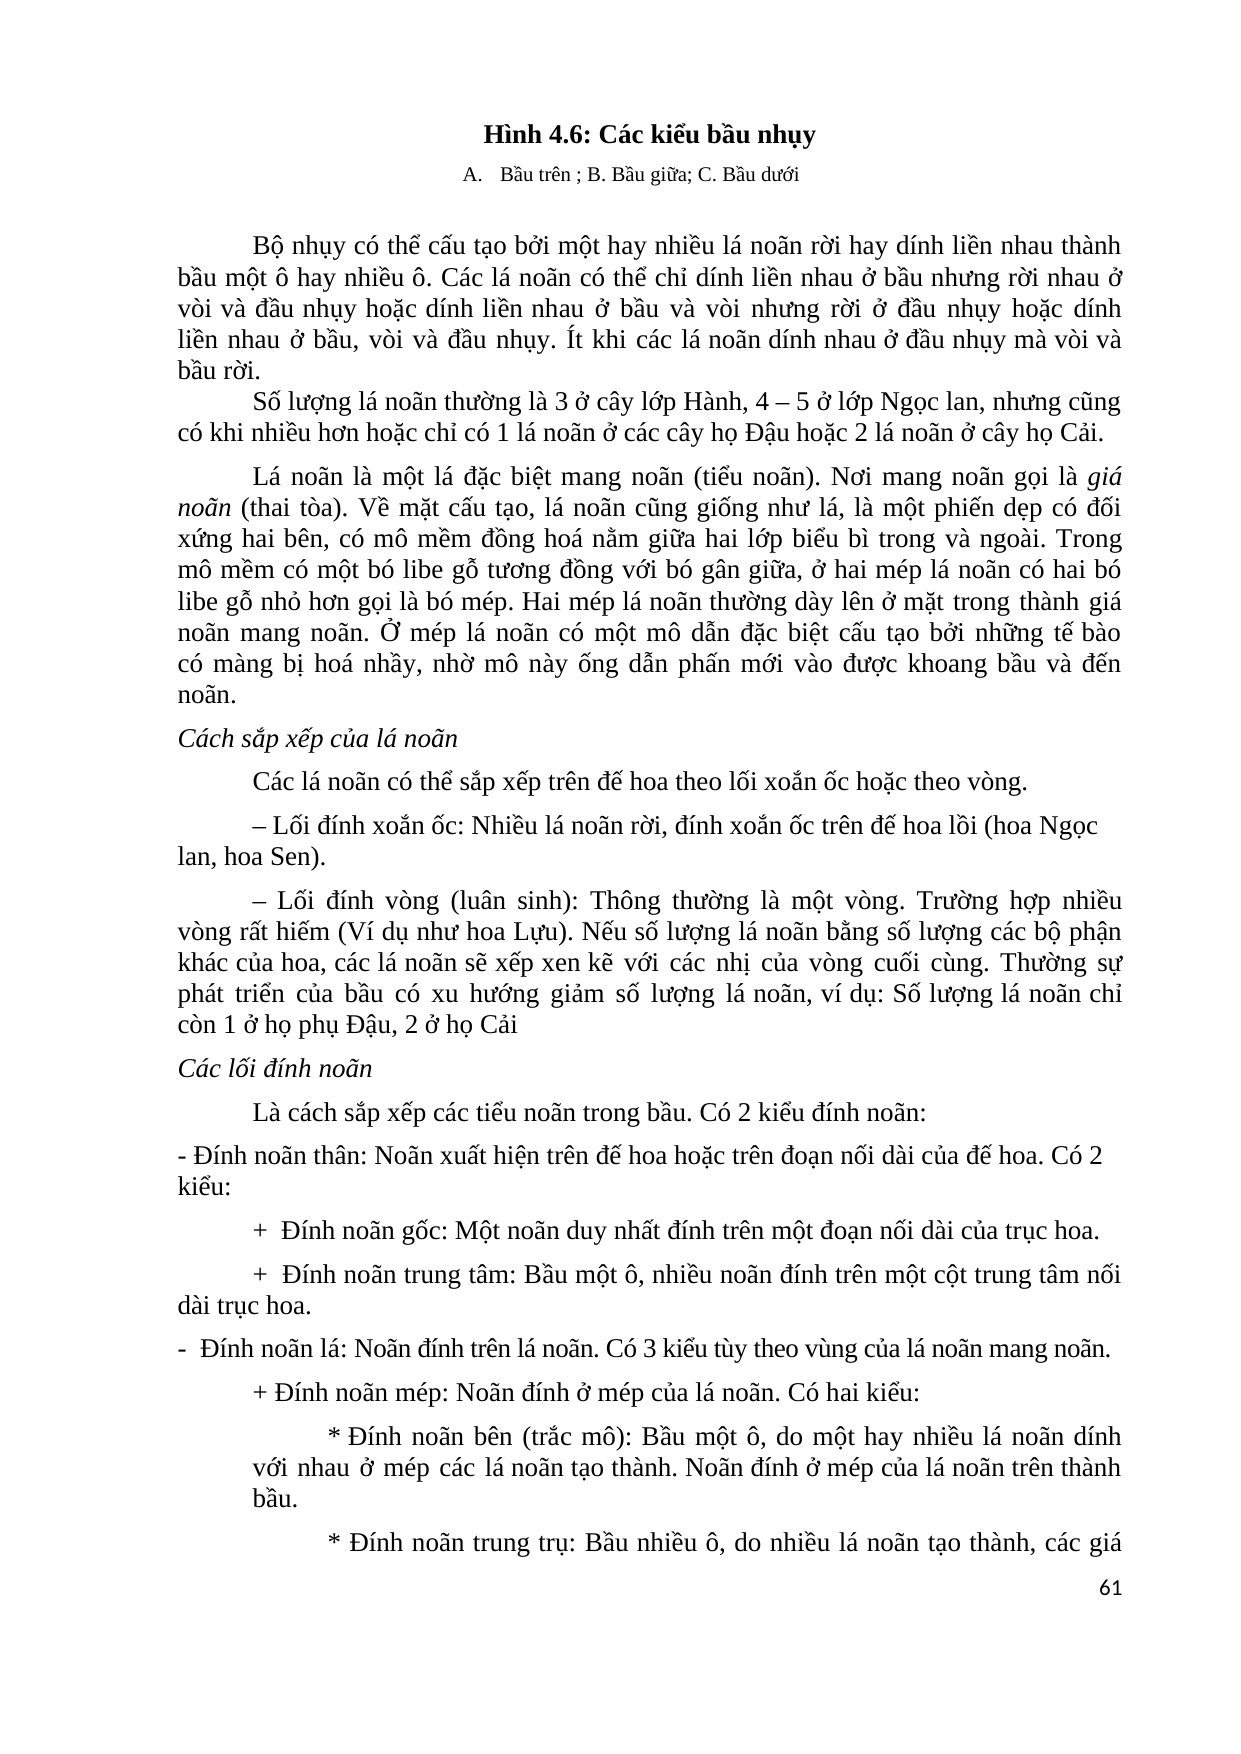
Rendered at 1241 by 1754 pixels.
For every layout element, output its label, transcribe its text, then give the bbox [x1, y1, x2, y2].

list Số lượng lá noãn thường là 3 ở cây lớp Hành, 4 – 5 ở lớp Ngọc lan, nhưng cũng có khi nhiều hơn hoặc chỉ có 1 lá noãn ở các cây họ Đậu hoặc 2 lá noãn ở cây họ Cải. [177, 385, 1122, 447]
list Bộ nhụy có thể cấu tạo bởi một hay nhiều lá noãn rời hay dính liền nhau thành bầu một ô hay nhiều ô. Các lá noãn có thể chỉ dính liền nhau ở bầu nhưng rời nhau ở vòi và đầu nhụy hoặc dính liền nhau ở bầu và vòi nhưng rời ở đầu nhụy hoặc dính liền nhau ở bầu, vòi và đầu nhụy. Ít khi các lá noãn dính nhau ở đầu nhụy mà vòi và bầu rời. [177, 229, 1122, 385]
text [252, 1526, 1122, 1557]
text Hình 4.6: Các kiểu bầu nhụy [177, 118, 1122, 149]
text - Đính noãn thân: Noãn xuất hiện trên đế hoa hoặc trên đoạn nối dài của đế hoa. Có 2 kiểu: [177, 1139, 1122, 1202]
text + Đính noãn trung tâm: Bầu một ô, nhiều noãn đính trên một cột trung tâm nối dài trục hoa. [177, 1258, 1122, 1320]
text Các lối đính noãn [177, 1052, 1122, 1083]
text * Đính noãn bên (trắc mô): Bầu một ô, do một hay nhiều lá noãn dính với nhau ở mép các lá noãn tạo thành. Noãn đính ở mép của lá noãn trên thành bầu. [252, 1420, 1122, 1513]
text + Đính noãn gốc: Một noãn duy nhất đính trên một đoạn nối dài của trục hoa. [177, 1214, 1122, 1245]
text Các lá noãn có thể sắp xếp trên đế hoa theo lối xoắn ốc hoặc theo vòng. [177, 765, 1122, 796]
text – Lối đính vòng (luân sinh): Thông thường là một vòng. Trường hợp nhiều vòng rất hiếm (Ví dụ như hoa Lựu). Nếu số lượng lá noãn bằng số lượng các bộ phận khác của hoa, các lá noãn sẽ xếp xen kẽ với các nhị của vòng cuối cùng. Thường sự phát triển của bầu có xu hướng giảm số lượng lá noãn, ví dụ: Số lượng lá noãn chỉ còn 1 ở họ phụ Đậu, 2 ở họ Cải [177, 884, 1122, 1039]
text + Đính noãn mép: Noãn đính ở mép của lá noãn. Có hai kiểu: [177, 1376, 1122, 1407]
text Lá noãn là một lá đặc biệt mang noãn (tiểu noãn). Nơi mang noãn gọi là giá noãn (thai tòa). Về mặt cấu tạo, lá noãn cũng giống như lá, là một phiến dẹp có đối xứng hai bên, có mô mềm đồng hoá nằm giữa hai lớp biểu bì trong và ngoài. Trong mô mềm có một bó libe gỗ tương đồng với bó gân giữa, ở hai mép lá noãn có hai bó libe gỗ nhỏ hơn gọi là bó mép. Hai mép lá noãn thường dày lên ở mặt trong thành giá noãn mang noãn. Ở mép lá noãn có một mô dẫn đặc biệt cấu tạo bởi những tế bào có màng bị hoá nhầy, nhờ mô này ống dẫn phấn mới vào được khoang bầu và đến noãn. [177, 460, 1122, 709]
text – Lối đính xoắn ốc: Nhiều lá noãn rời, đính xoắn ốc trên đế hoa lồi (hoa Ngọc lan, hoa Sen). [177, 809, 1122, 871]
text - Đính noãn lá: Noãn đính trên lá noãn. Có 3 kiểu tùy theo vùng của lá noãn mang noãn. [177, 1332, 1122, 1364]
text Là cách sắp xếp các tiểu noãn trong bầu. Có 2 kiểu đính noãn: [177, 1096, 1122, 1127]
list Bầu trên ; B. Bầu giữa; C. Bầu dưới [140, 162, 1122, 186]
text Cách sắp xếp của lá noãn [177, 722, 1122, 753]
